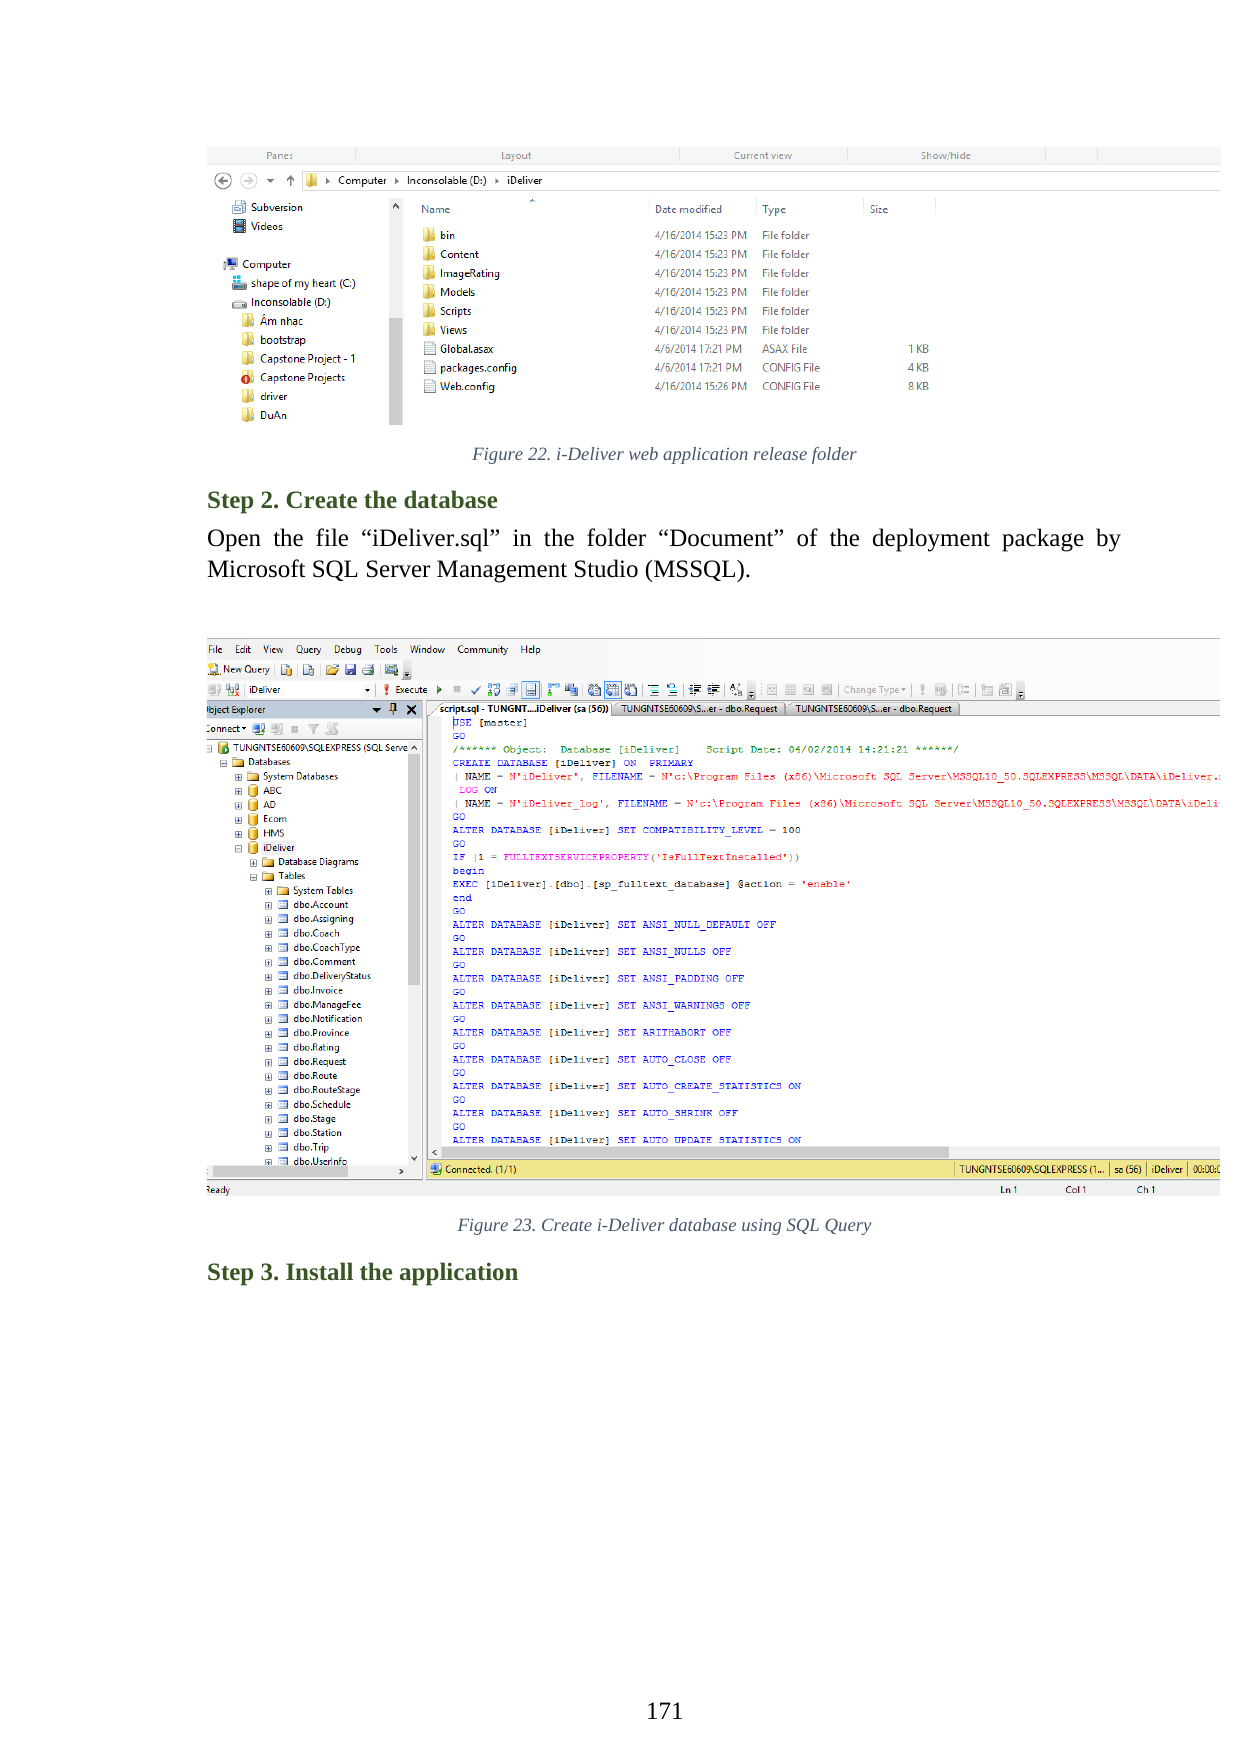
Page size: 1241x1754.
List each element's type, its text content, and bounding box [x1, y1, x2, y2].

text Step 3. Install the application [207, 1257, 1122, 1285]
text Step 2. Create the database [207, 486, 1122, 514]
picture [206, 638, 1220, 1196]
text Open the file “iDeliver.sql” in the folder “Document” of the deployment package by Microsoft SQL Server Management Studio (MSSQL). [207, 523, 1122, 583]
picture [206, 147, 1221, 425]
